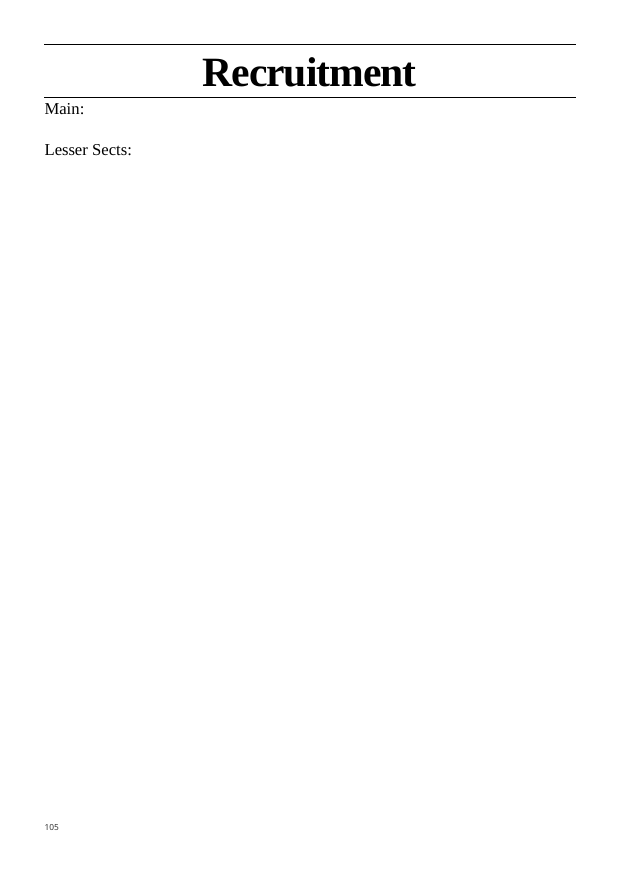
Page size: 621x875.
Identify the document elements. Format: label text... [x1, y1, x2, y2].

text Lesser Sects: [44, 140, 576, 159]
subtitle Recruitment [44, 45, 576, 97]
text Main: [44, 98, 576, 118]
